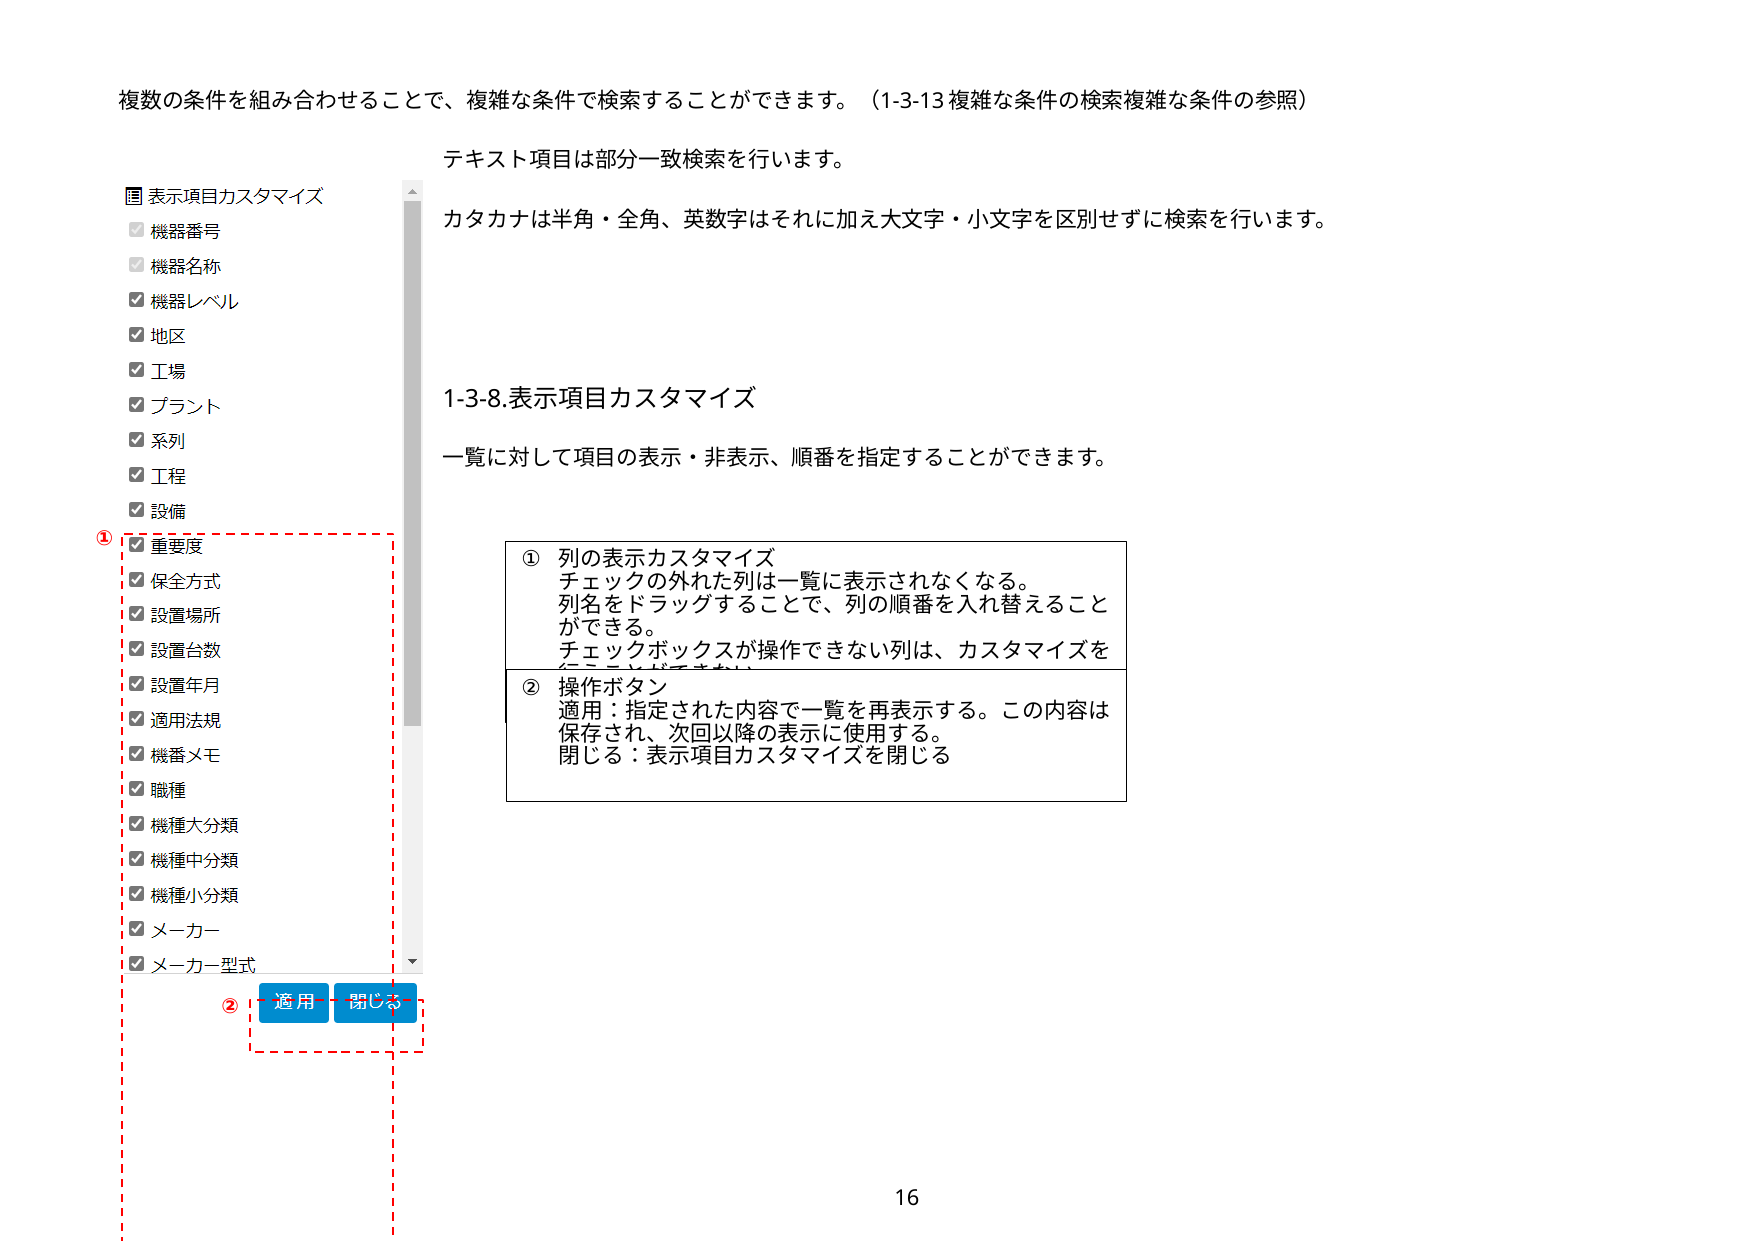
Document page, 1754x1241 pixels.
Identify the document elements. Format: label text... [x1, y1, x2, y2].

text テキスト項目は部分一致検索を行います。 [118, 128, 1695, 188]
picture [118, 175, 424, 1032]
text 一覧に対して項目の表示・非表示、順番を指定することができます。 [424, 426, 1695, 486]
subtitle 表示項目カスタマイズ [424, 367, 1695, 426]
text カタカナは半角・全角、英数字はそれに加え大文字・小文字を区別せずに検索を行います。 [424, 188, 1695, 248]
text 複数の条件を組み合わせることで、複雑な条件で検索することができます。（1-3-13複雑な条件の検索複雑な条件の参照） [118, 69, 1695, 128]
